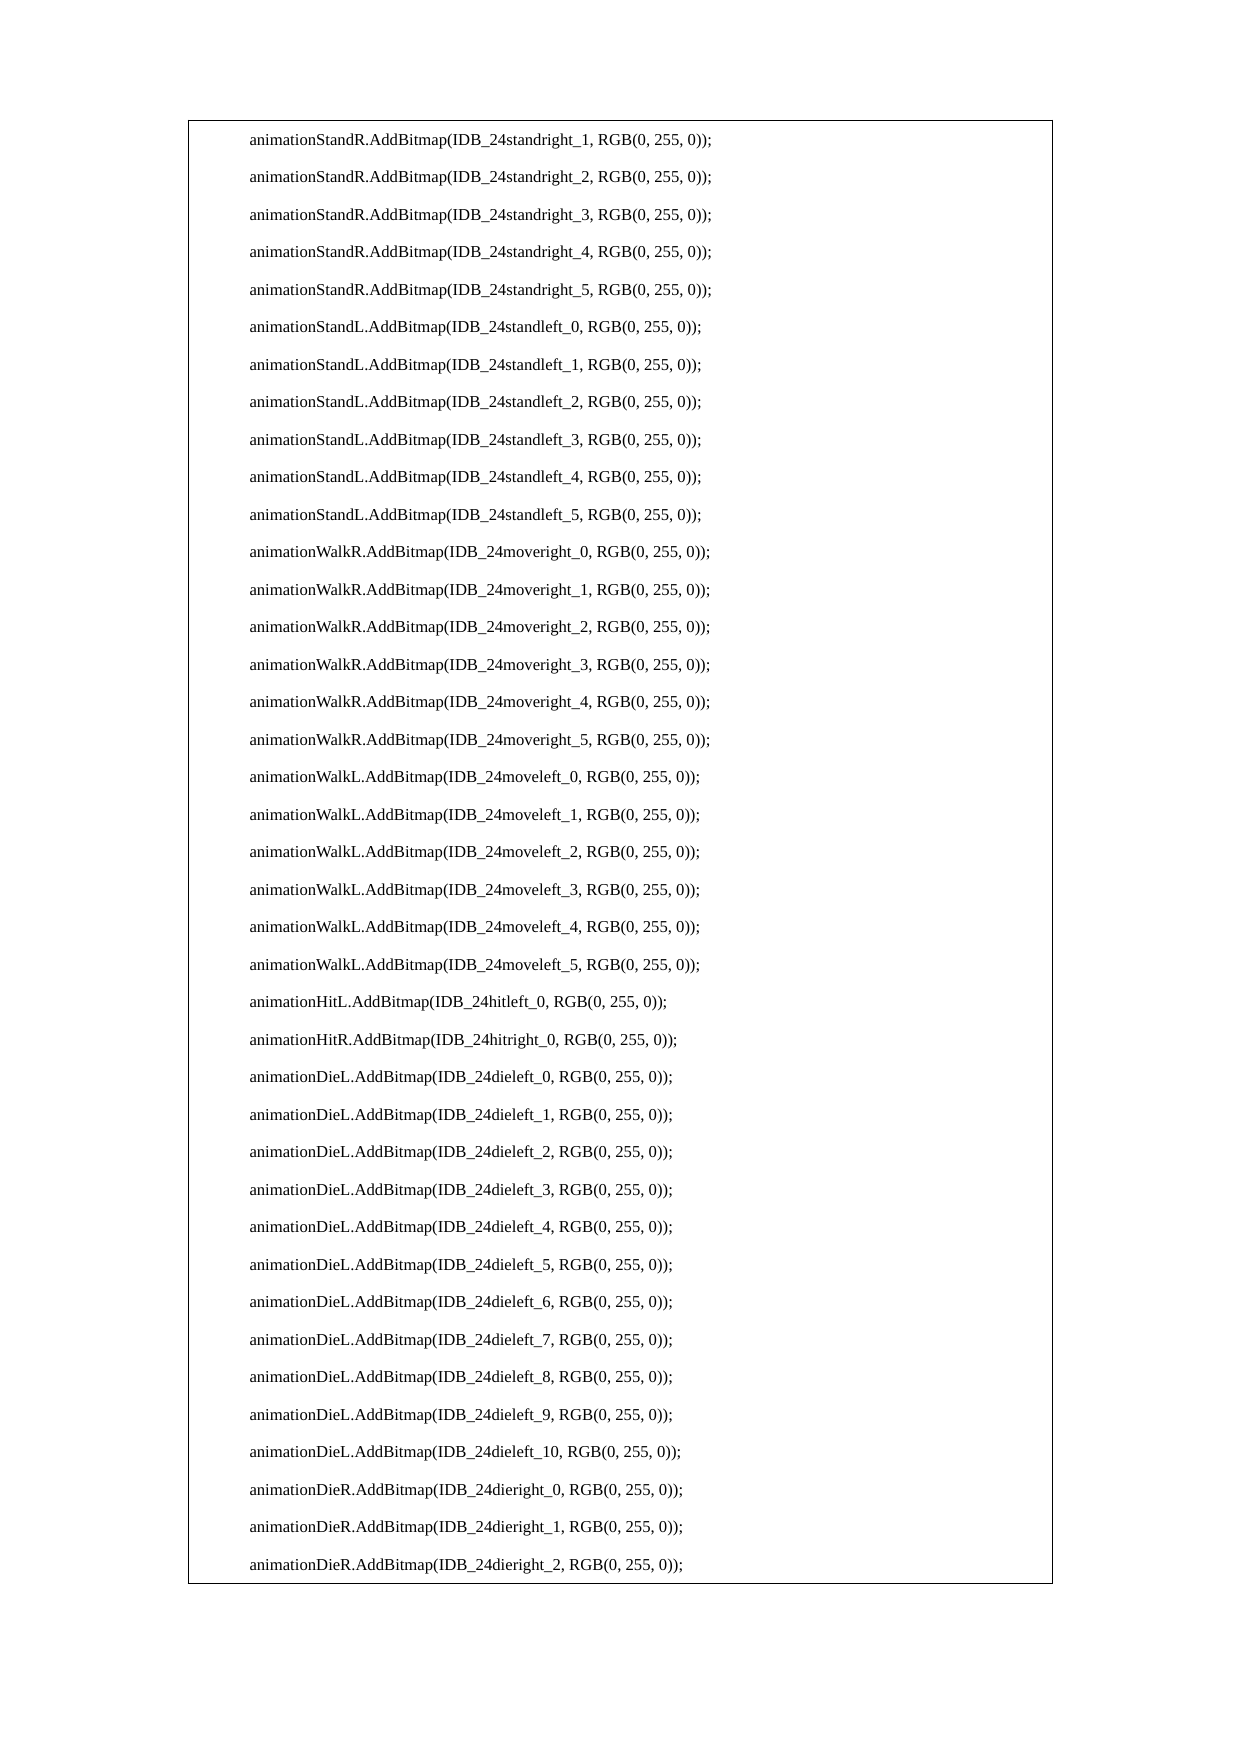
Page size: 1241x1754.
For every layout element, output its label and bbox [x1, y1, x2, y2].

table_cell [189, 121, 1052, 1583]
